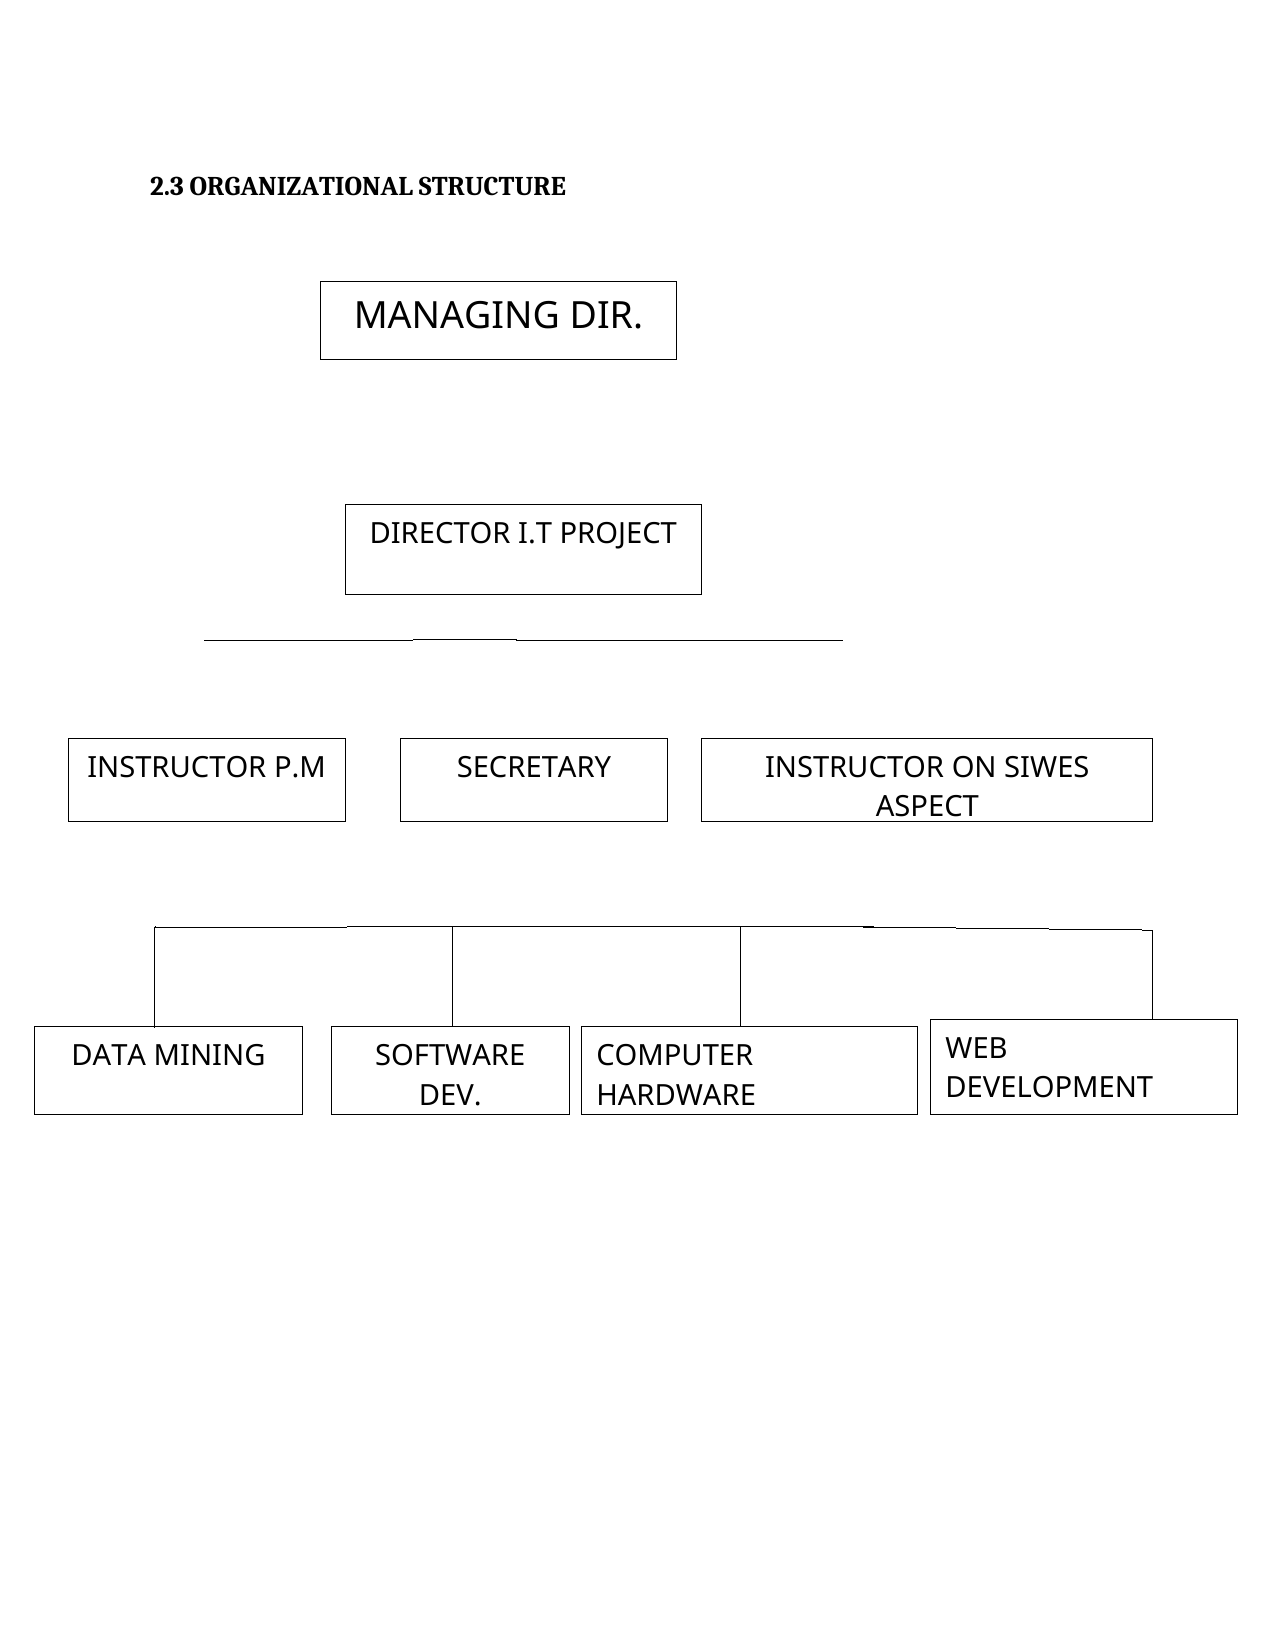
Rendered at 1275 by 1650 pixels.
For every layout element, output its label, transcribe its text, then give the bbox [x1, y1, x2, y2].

subtitle 2.3 ORGANIZATIONAL STRUCTURE [150, 171, 1125, 202]
